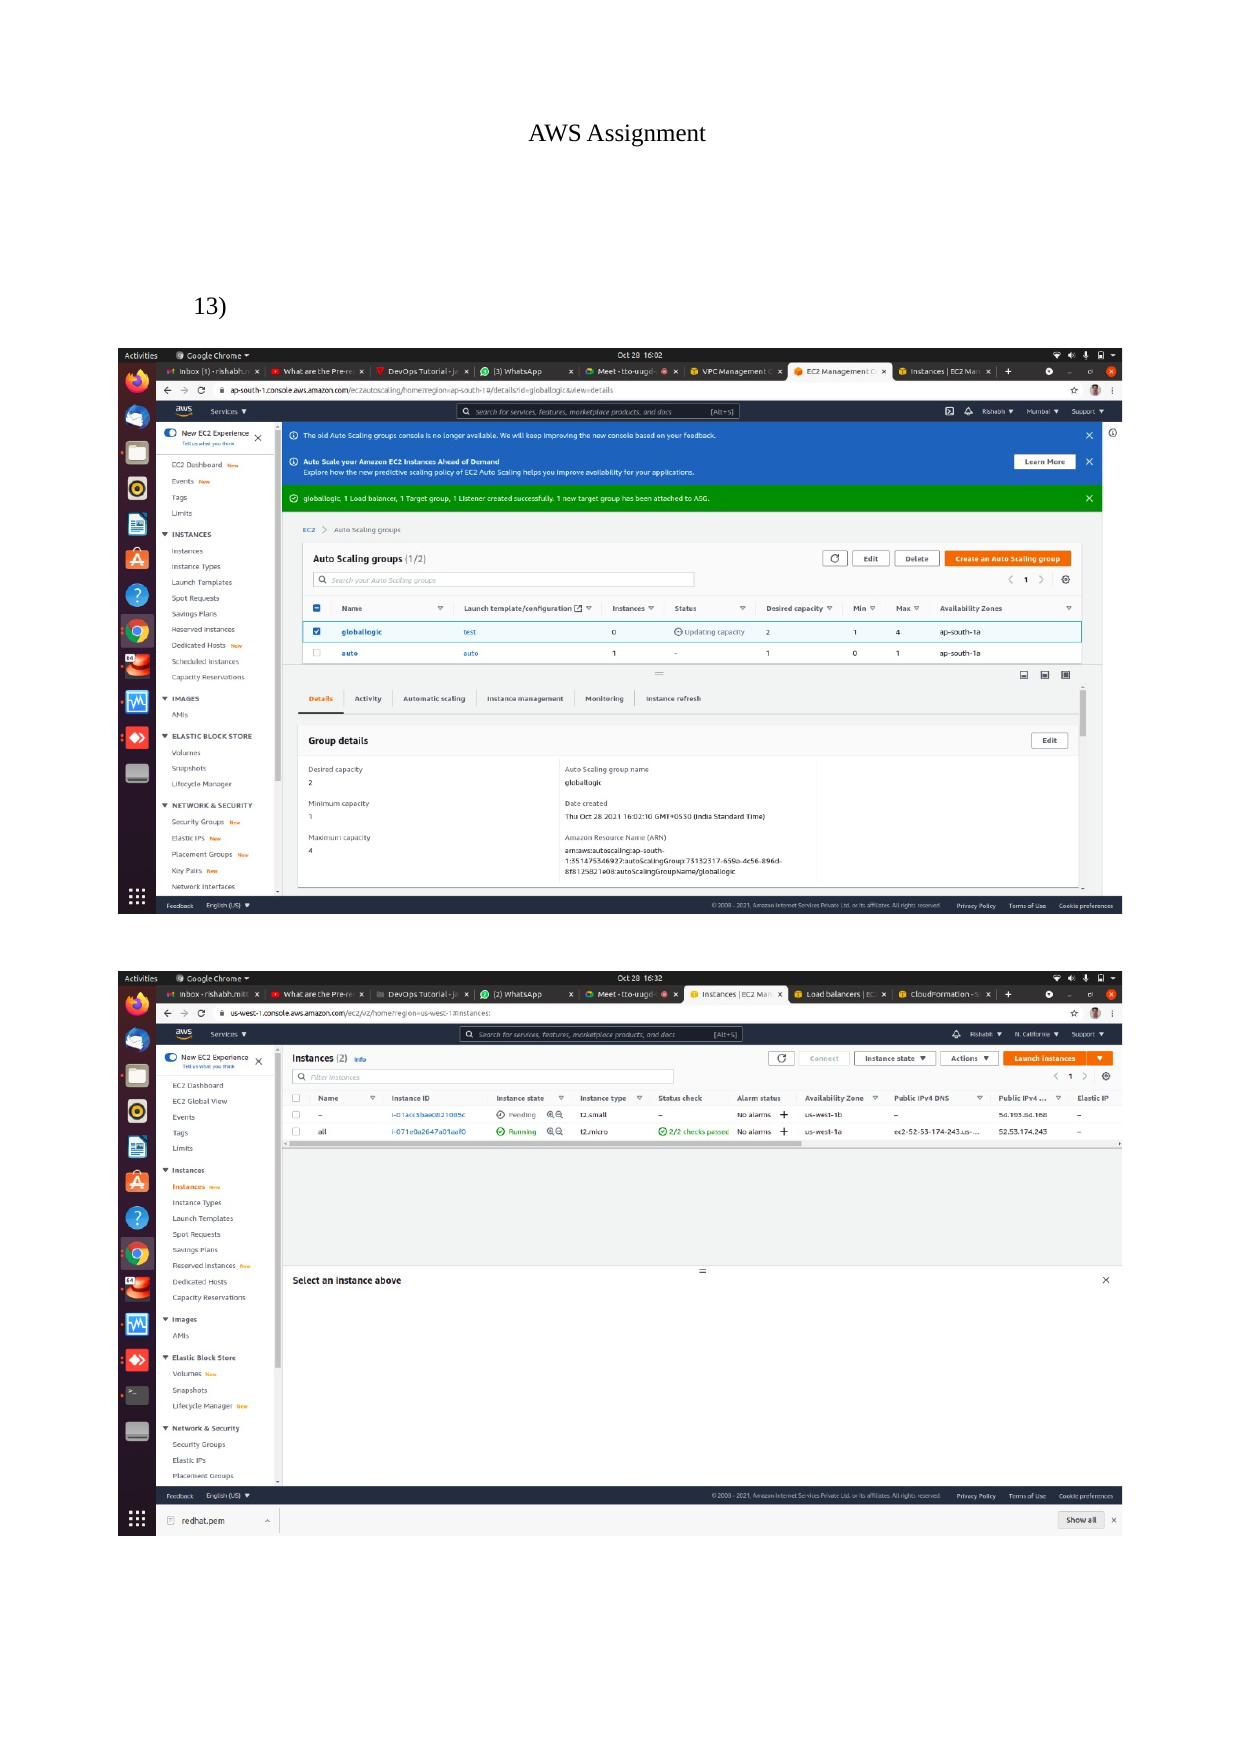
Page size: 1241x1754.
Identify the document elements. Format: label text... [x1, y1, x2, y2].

picture [118, 971, 1123, 1536]
list 13) [193, 291, 1122, 320]
picture [118, 348, 1123, 914]
